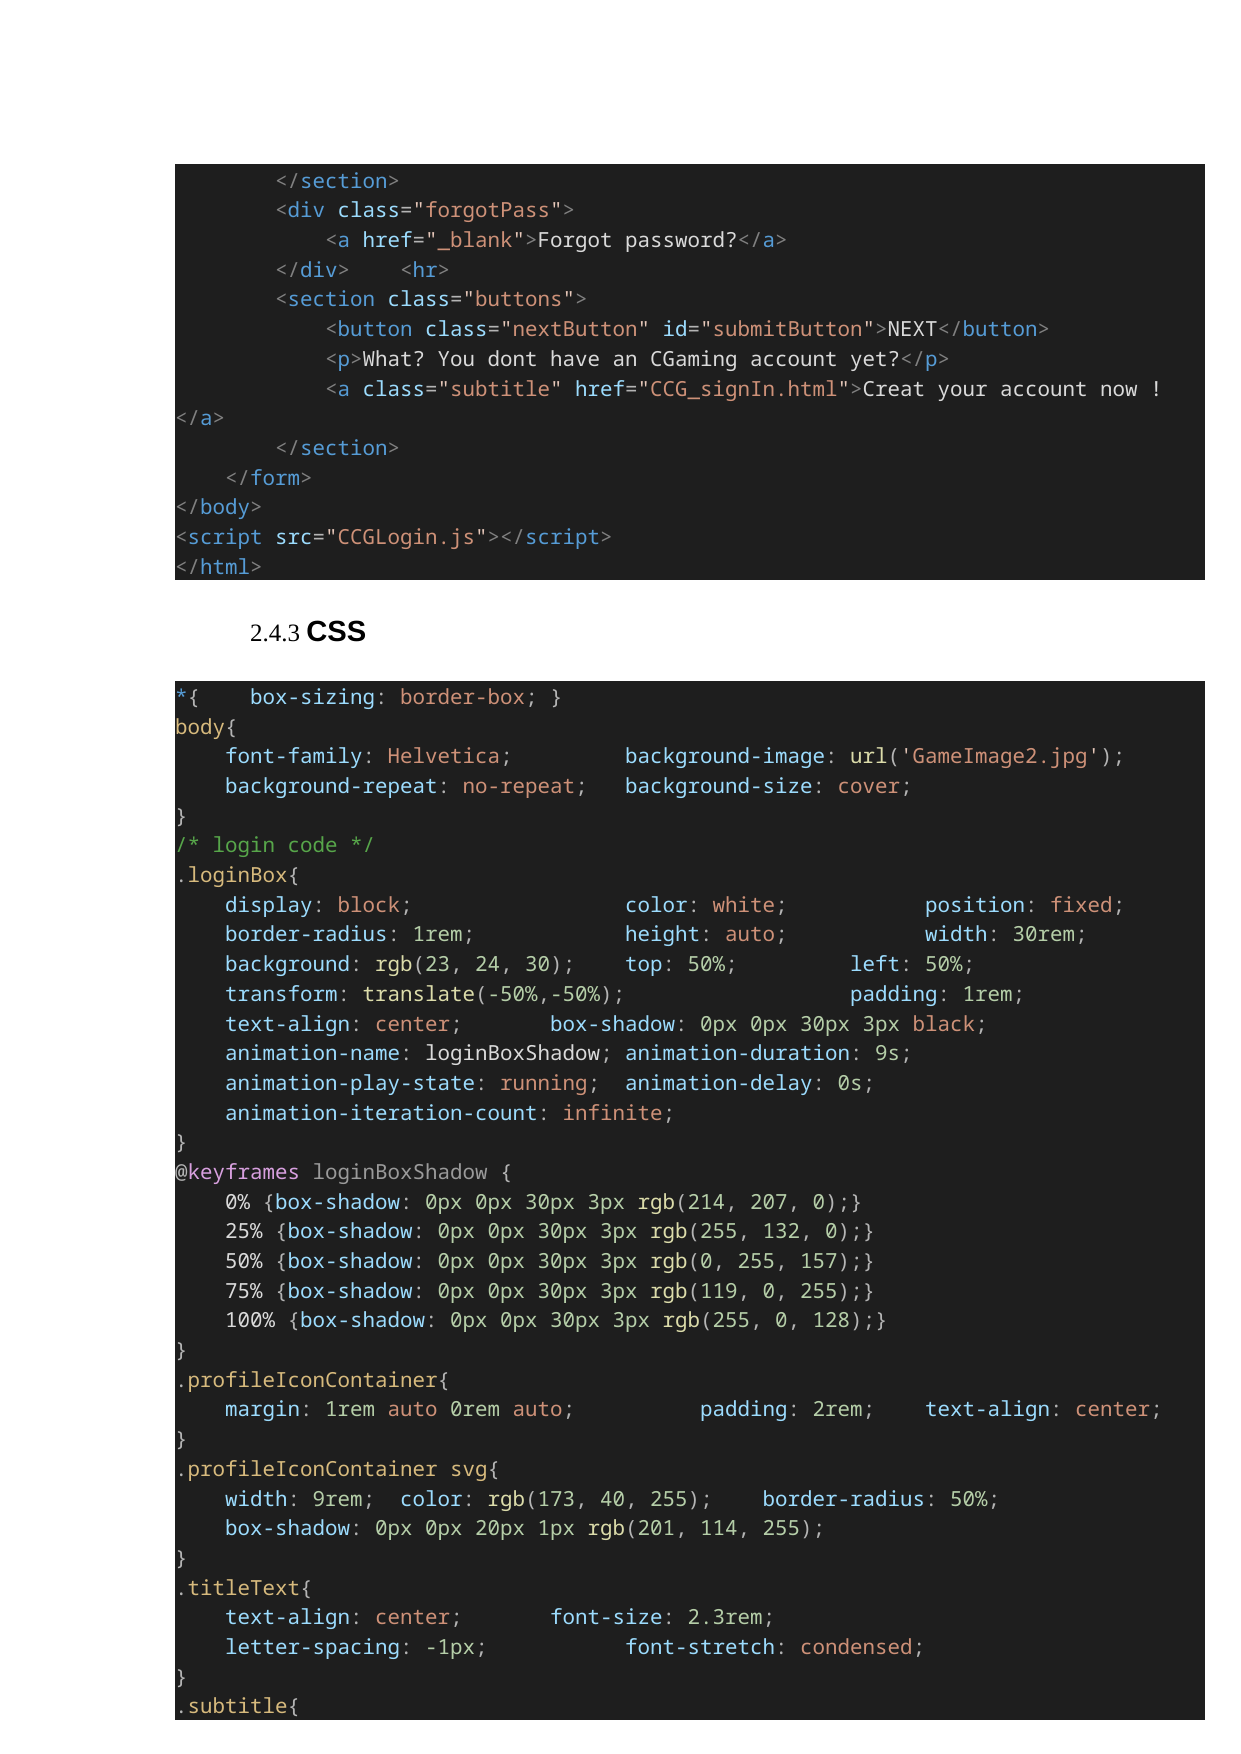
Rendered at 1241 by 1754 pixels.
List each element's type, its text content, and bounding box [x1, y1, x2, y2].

text 25% {box-shadow: 0px 0px 30px 3px rgb(255, 132, 0);} [175, 1215, 1205, 1245]
text *{ box-sizing: border-box; } [175, 681, 1205, 711]
text background: rgb(23, 24, 30); top: 50%; left: 50%; [175, 948, 1205, 978]
text </section> [175, 432, 1205, 461]
text <script src="CCGLogin.js"></script> [175, 521, 1205, 551]
text background-repeat: no-repeat; background-size: cover; [175, 770, 1205, 799]
text </div> <hr> [175, 254, 1205, 283]
text <a class="subtitle" href="CCG_signIn.html">Creat your account now !</a> [175, 372, 1205, 432]
text .titleText{ [175, 1571, 1205, 1601]
text /* login code */ [175, 829, 1205, 859]
text <p>What? You dont have an CGaming account yet?</p> [175, 343, 1205, 372]
text 0% {box-shadow: 0px 0px 30px 3px rgb(214, 207, 0);} [175, 1186, 1205, 1215]
text </html> [175, 551, 1205, 580]
text letter-spacing: -1px; font-stretch: condensed; [175, 1631, 1205, 1661]
text } [175, 1334, 1205, 1364]
text body{ [175, 711, 1205, 740]
text } [175, 799, 1205, 829]
text <button class="nextButton" id="submitButton">NEXT</button> [175, 313, 1205, 343]
text animation-iteration-count: infinite; [175, 1096, 1205, 1126]
text transform: translate(-50%,-50%); padding: 1rem; [175, 978, 1205, 1007]
text @keyframes loginBoxShadow { [175, 1156, 1205, 1186]
text text-align: center; font-size: 2.3rem; [175, 1601, 1205, 1631]
text text-align: center; box-shadow: 0px 0px 30px 3px black; [175, 1007, 1205, 1037]
text border-radius: 1rem; height: auto; width: 30rem; [175, 918, 1205, 948]
text font-family: Helvetica; background-image: url('GameImage2.jpg'); [175, 740, 1205, 770]
text 75% {box-shadow: 0px 0px 30px 3px rgb(119, 0, 255);} [175, 1274, 1205, 1304]
text 50% {box-shadow: 0px 0px 30px 3px rgb(0, 255, 157);} [175, 1245, 1205, 1274]
text <section class="buttons"> [175, 283, 1205, 313]
text </body> [175, 491, 1205, 521]
text animation-name: loginBoxShadow; animation-duration: 9s; [175, 1037, 1205, 1067]
text } [175, 1423, 1205, 1453]
text <div class="forgotPass"> [175, 194, 1205, 224]
text 2.4.3 CSS [175, 614, 1091, 647]
text .subtitle{ [175, 1690, 1205, 1720]
text } [175, 1126, 1205, 1156]
text } [175, 1542, 1205, 1571]
text display: block; color: white; position: fixed; [175, 889, 1205, 918]
text animation-play-state: running; animation-delay: 0s; [175, 1067, 1205, 1096]
text <a href="_blank">Forgot password?</a> [175, 224, 1205, 254]
text width: 9rem; color: rgb(173, 40, 255); border-radius: 50%; [175, 1482, 1205, 1512]
text .profileIconContainer{ [175, 1364, 1205, 1393]
text </section> [175, 164, 1205, 194]
text </form> [175, 461, 1205, 491]
text .loginBox{ [175, 859, 1205, 889]
text } [175, 1661, 1205, 1690]
text box-shadow: 0px 0px 20px 1px rgb(201, 114, 255); [175, 1512, 1205, 1542]
text .profileIconContainer svg{ [175, 1453, 1205, 1482]
text margin: 1rem auto 0rem auto; padding: 2rem; text-align: center; [175, 1393, 1205, 1423]
text 100% {box-shadow: 0px 0px 30px 3px rgb(255, 0, 128);} [175, 1304, 1205, 1334]
